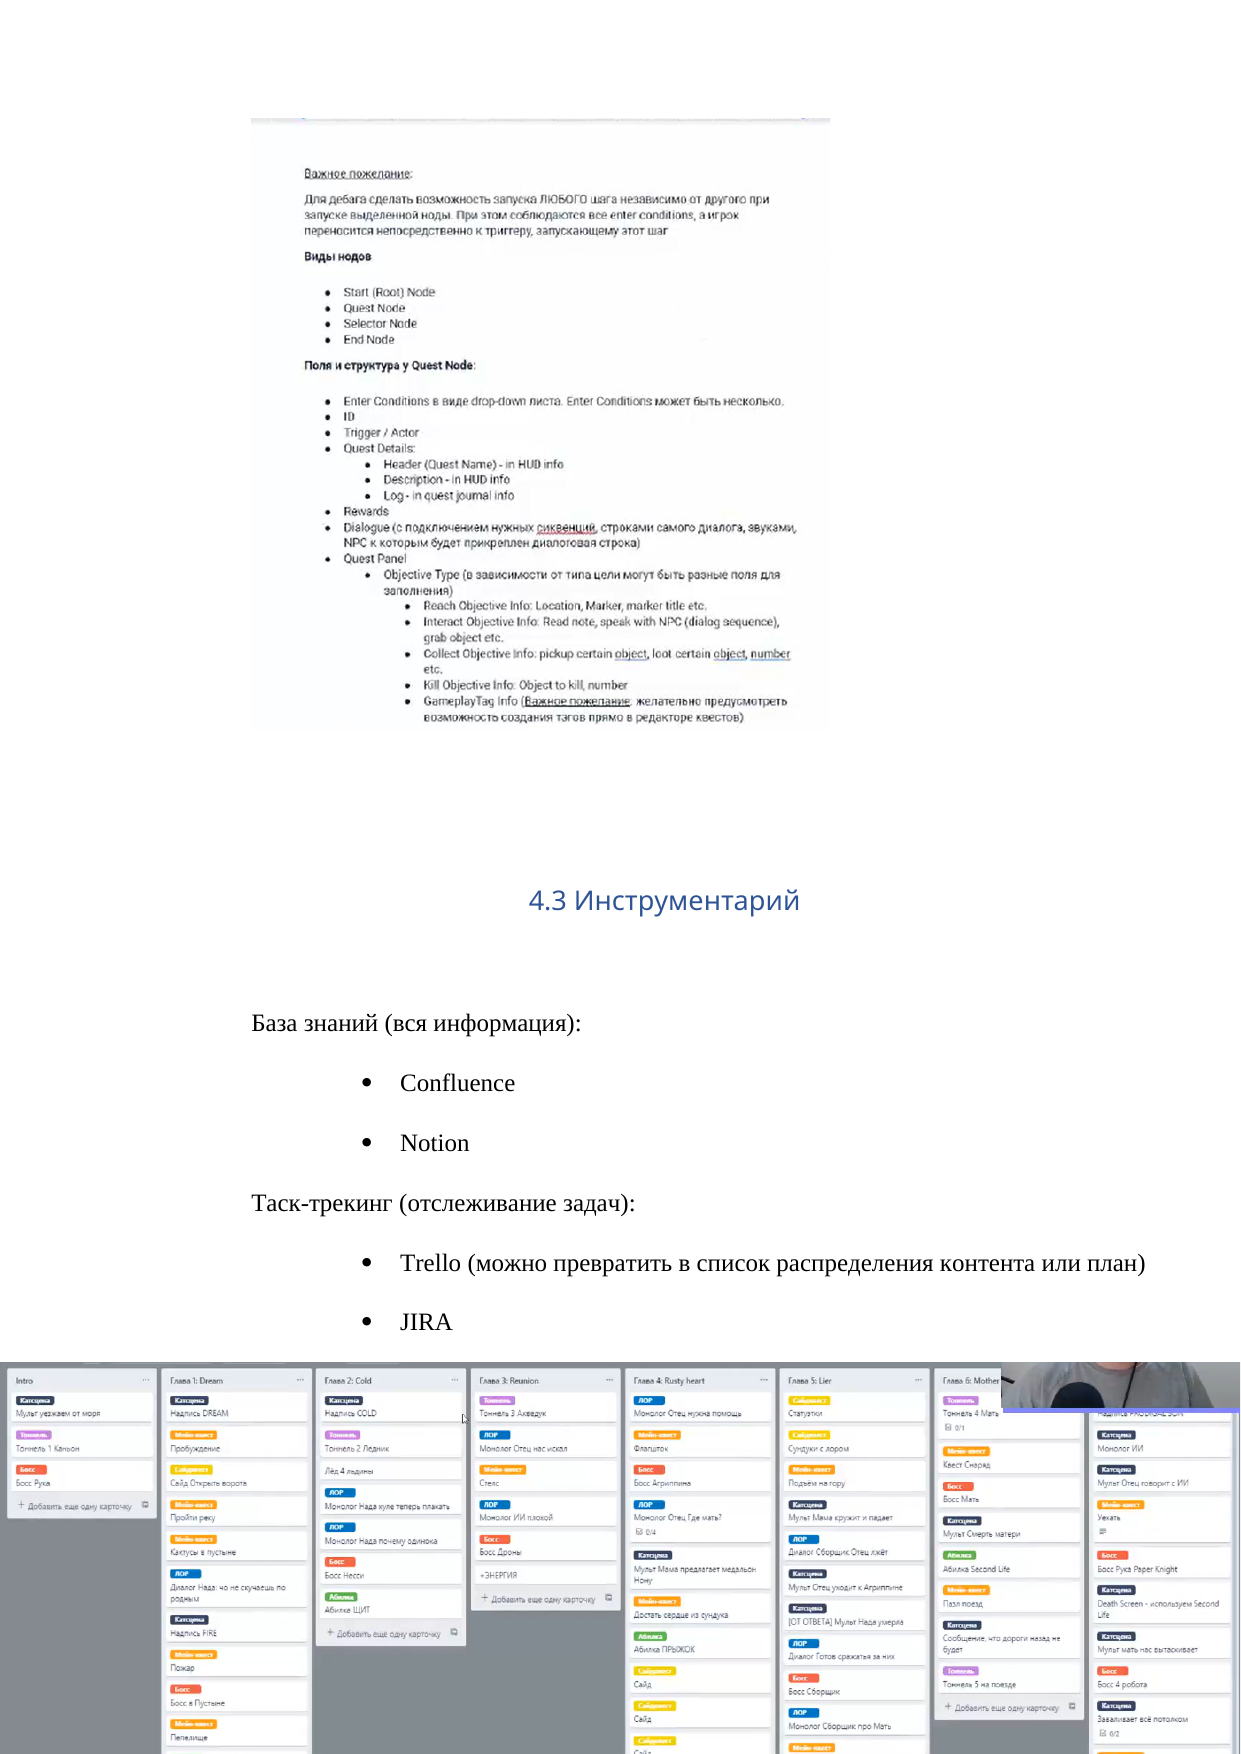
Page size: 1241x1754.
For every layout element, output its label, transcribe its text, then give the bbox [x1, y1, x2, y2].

text Таск-трекинг (отслеживание задач): [177, 1188, 1152, 1217]
text База знаний (вся информация): [177, 1008, 1152, 1037]
list Trello (можно превратить в список распределения контента или план) [362, 1248, 1152, 1276]
list Confluence [362, 1068, 1152, 1097]
subtitle 4.3 Инструментарий [177, 881, 1152, 918]
picture [0, 1362, 1241, 1754]
list Notion [362, 1128, 1152, 1157]
list JIRA [362, 1307, 1152, 1336]
picture [251, 118, 831, 731]
